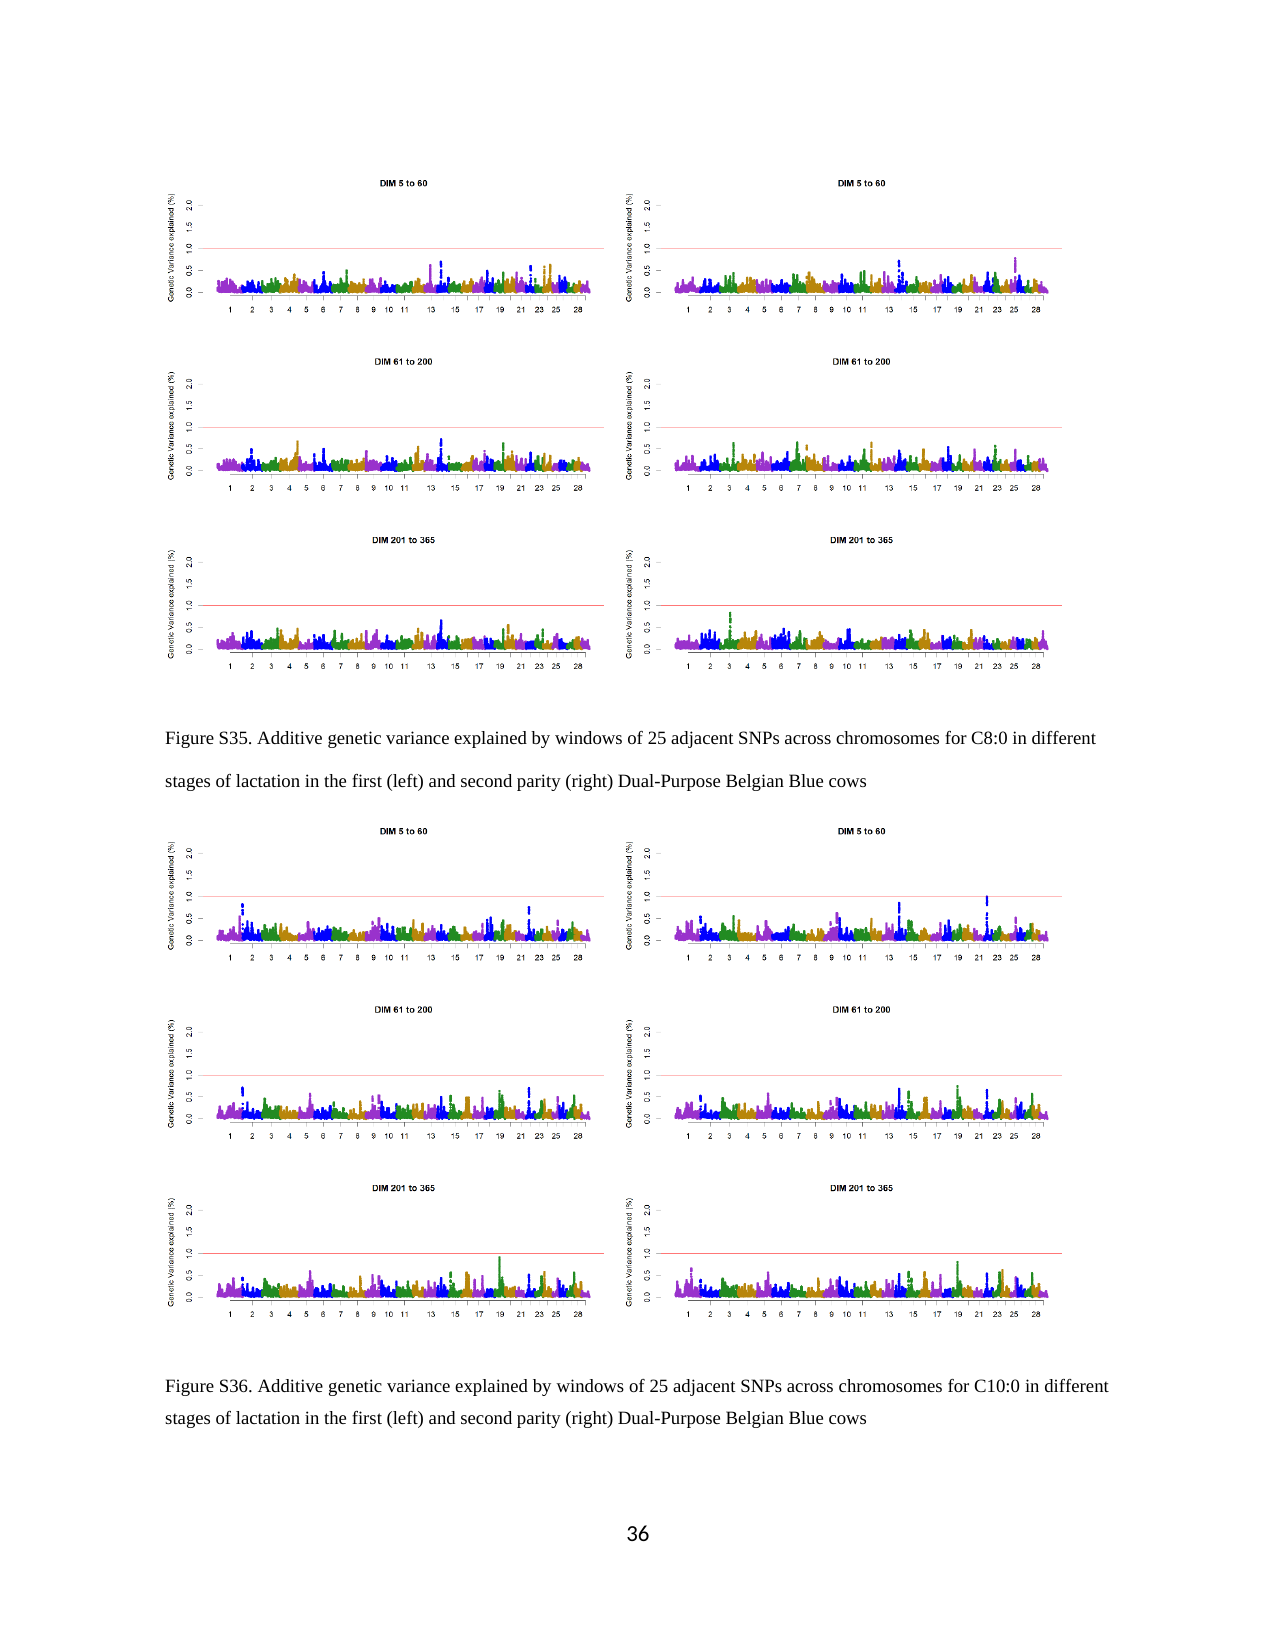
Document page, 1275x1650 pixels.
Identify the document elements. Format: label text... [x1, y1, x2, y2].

picture [165, 813, 1080, 1347]
picture [165, 165, 1080, 699]
text Figure S35. Additive genetic variance explained by windows of 25 adjacent SNPs across chromosomes for C8:0 in different stages of lactation in the first (left) and second parity (right) Dual-Purpose Belgian Blue cows [165, 727, 1110, 791]
text Figure S36. Additive genetic variance explained by windows of 25 adjacent SNPs across chromosomes for C10:0 in different stages of lactation in the first (left) and second parity (right) Dual-Purpose Belgian Blue cows [165, 1375, 1110, 1429]
